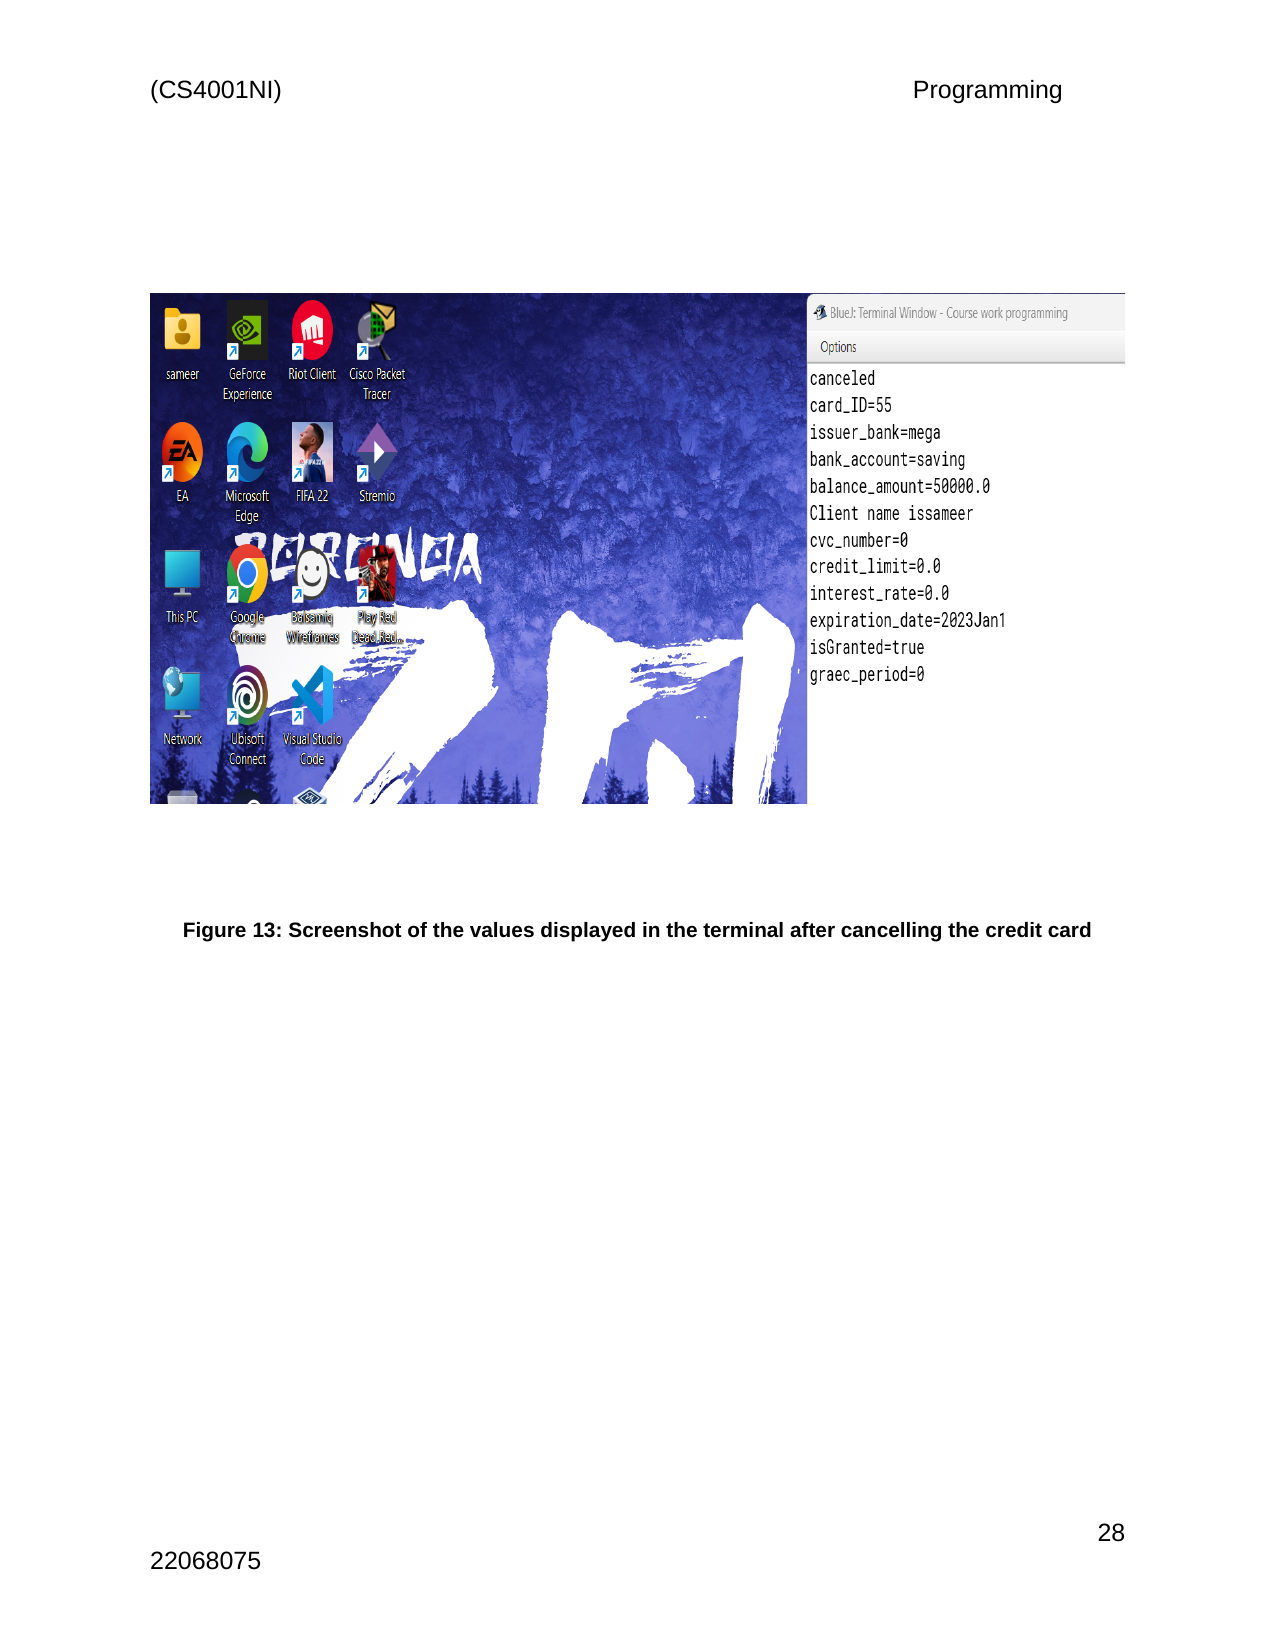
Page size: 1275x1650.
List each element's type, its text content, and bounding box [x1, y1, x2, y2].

text Figure 13: Screenshot of the values displayed in the terminal after cancelling the credit card [150, 917, 1125, 941]
picture [150, 293, 1125, 804]
